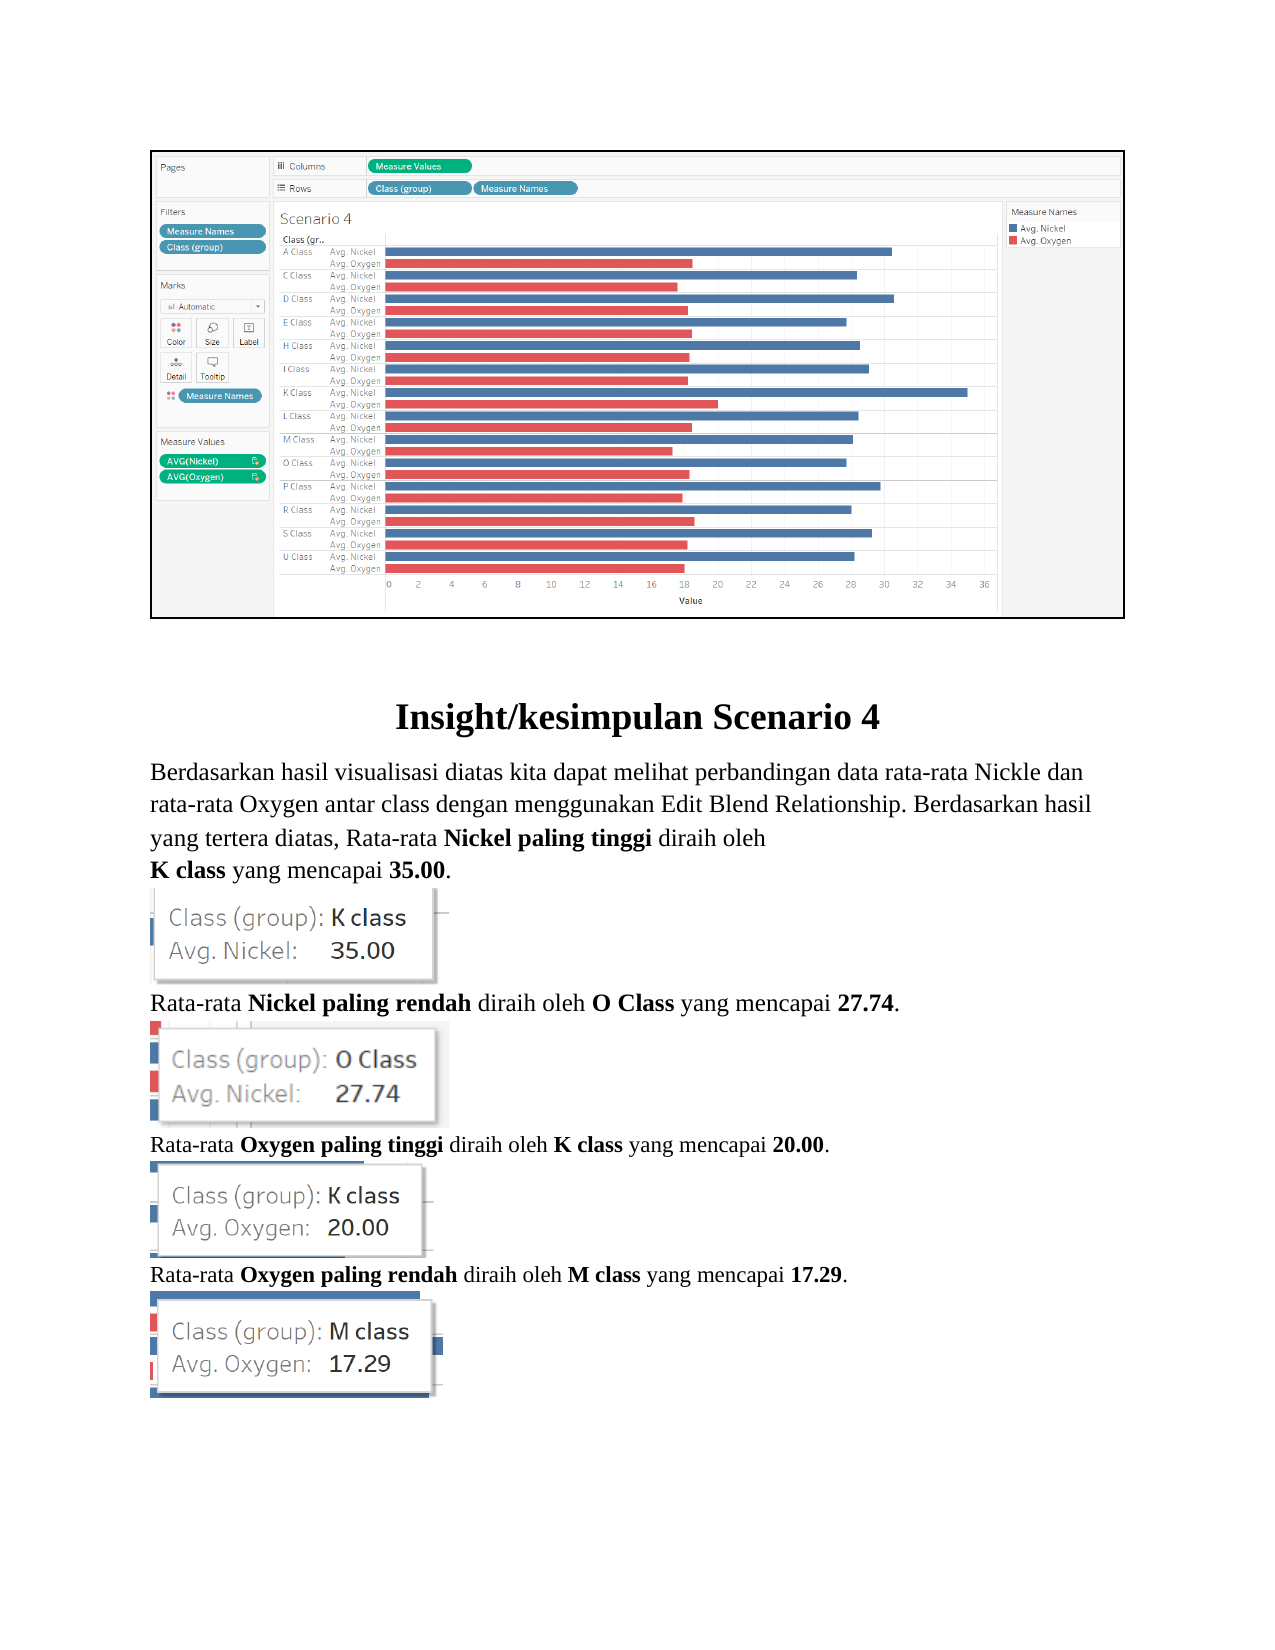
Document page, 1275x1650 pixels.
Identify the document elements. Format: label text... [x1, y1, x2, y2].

text Rata-rata Oxygen paling rendah diraih oleh M class yang mencapai 17.29. [150, 1262, 1125, 1288]
text K class yang mencapai 35.00. [150, 856, 1125, 884]
text Berdasarkan hasil visualisasi diatas kita dapat melihat perbandingan data rata-rata Nickle dan rata-rata Oxygen antar class dengan menggunakan Edit Blend Relationship. Berdasarkan hasil yang tertera diatas, Rata-rata Nickel paling tinggi diraih oleh [150, 757, 1125, 851]
text Rata-rata Oxygen paling tinggi diraih oleh K class yang mencapai 20.00. [150, 1131, 1125, 1157]
subtitle Insight/kesimpulan Scenario 4 [150, 694, 1125, 738]
picture [152, 152, 1123, 617]
picture [150, 1021, 450, 1128]
picture [150, 1161, 434, 1258]
picture [150, 888, 450, 985]
text Rata-rata Nickel paling rendah diraih oleh O Class yang mencapai 27.74. [150, 988, 1125, 1017]
picture [150, 1291, 443, 1398]
